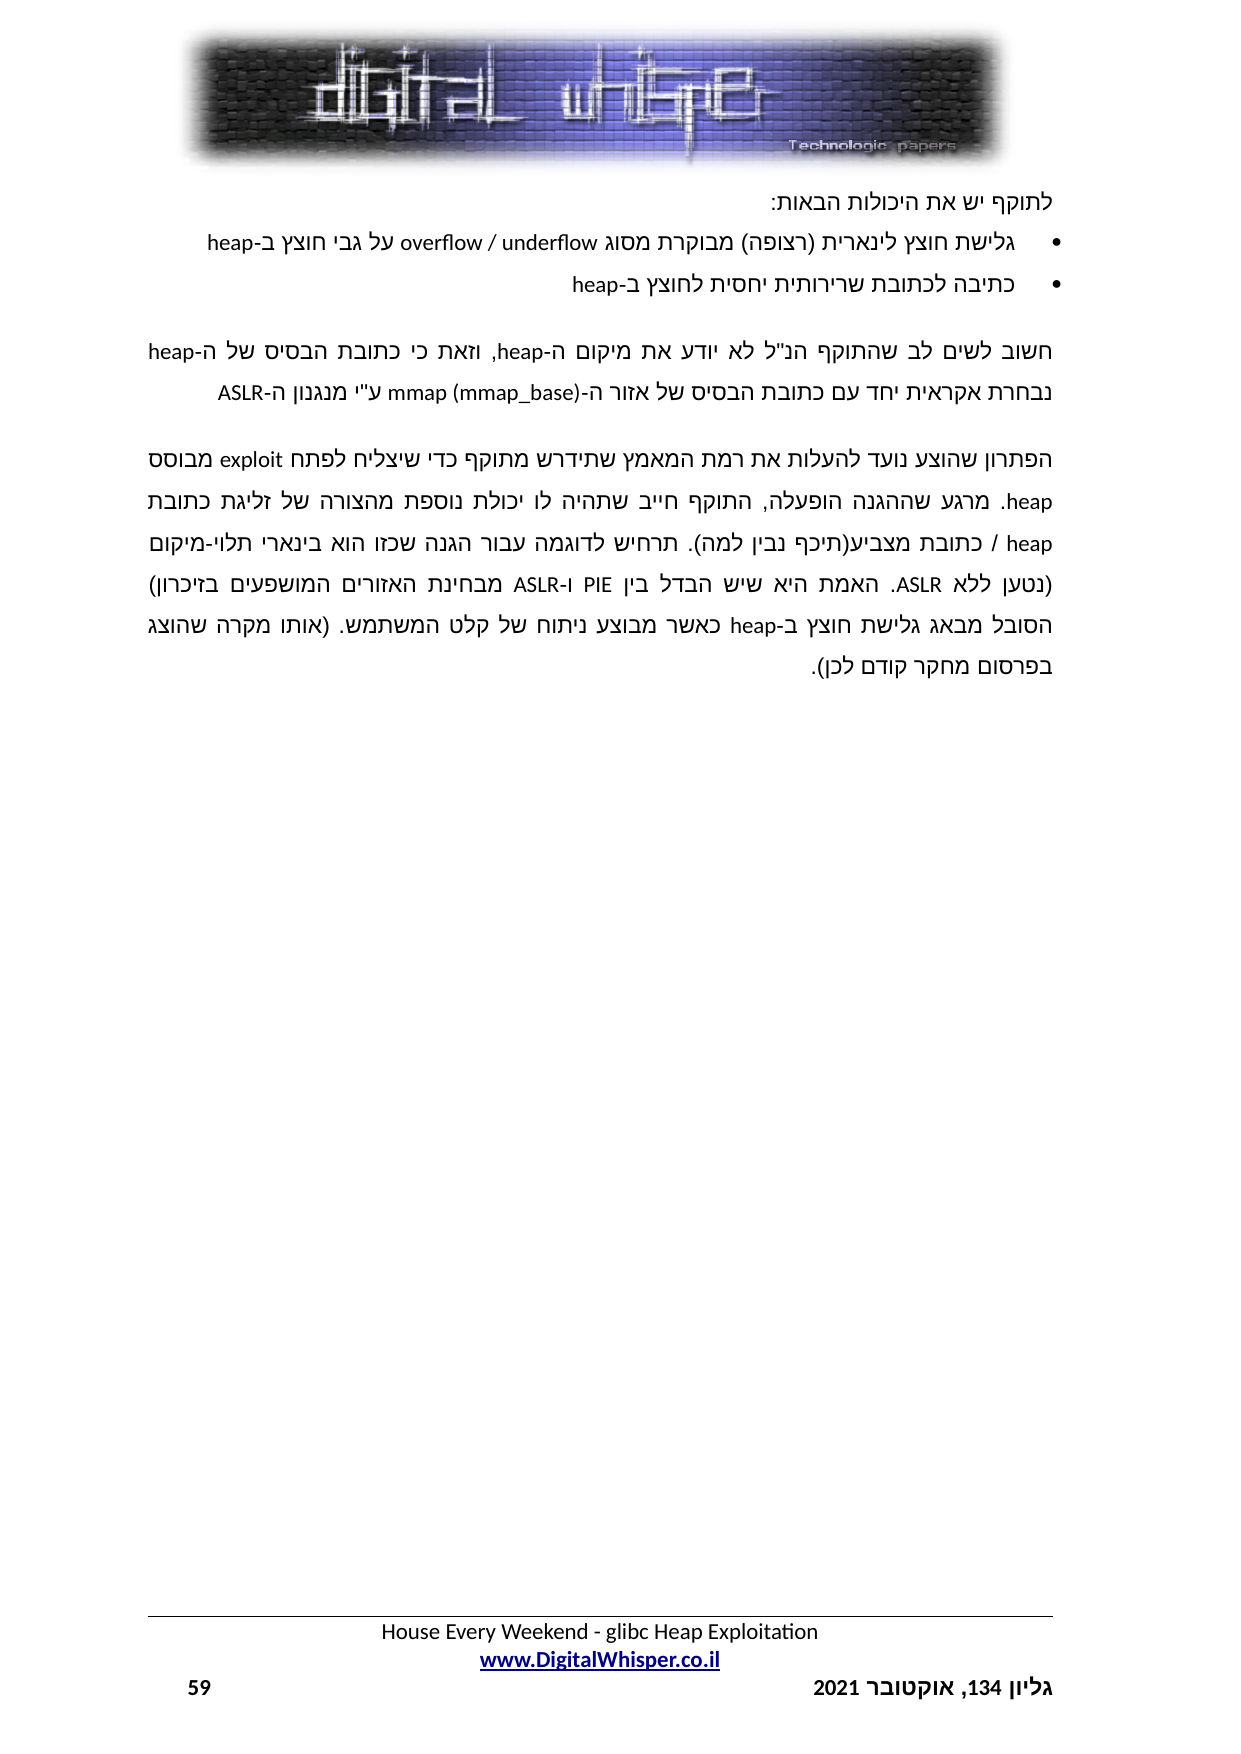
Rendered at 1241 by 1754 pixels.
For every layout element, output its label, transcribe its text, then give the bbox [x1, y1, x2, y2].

picture [147, 19, 1047, 178]
list כתיבה לכתובת שרירותית יחסית לחוצץ ב-heap [148, 270, 1053, 298]
text הפתרון שהוצע נועד להעלות את רמת המאמץ שתידרש מתוקף כדי שיצליח לפתח exploit מבוסס heap. מרגע שההגנה הופעלה, התוקף חייב שתהיה לו יכולת נוספת מהצורה של זליגת כתובת heap / כתובת מצביע(תיכף נבין למה). תרחיש לדוגמה עבור הגנה שכזו הוא בינארי תלוי-מיקום (נטען ללא ASLR. האמת היא שיש הבדל בין PIE ו-ASLR מבחינת האזורים המושפעים בזיכרון) הסובל מבאג גלישת חוצץ ב-heap כאשר מבוצע ניתוח של קלט המשתמש. (אותו מקרה שהוצג בפרסום מחקר קודם לכן). [148, 445, 1053, 679]
text חשוב לשים לב שהתוקף הנ"ל לא יודע את מיקום ה-heap, וזאת כי כתובת הבסיס של ה-heap נבחרת אקראית יחד עם כתובת הבסיס של אזור ה-mmap (mmap_base) ע"י מנגנון ה-ASLR [148, 337, 1053, 406]
list גלישת חוצץ לינארית (רצופה) מבוקרת מסוג overflow / underflow על גבי חוצץ ב-heap [148, 228, 1053, 256]
text לתוקף יש את היכולות הבאות: [148, 189, 1053, 215]
